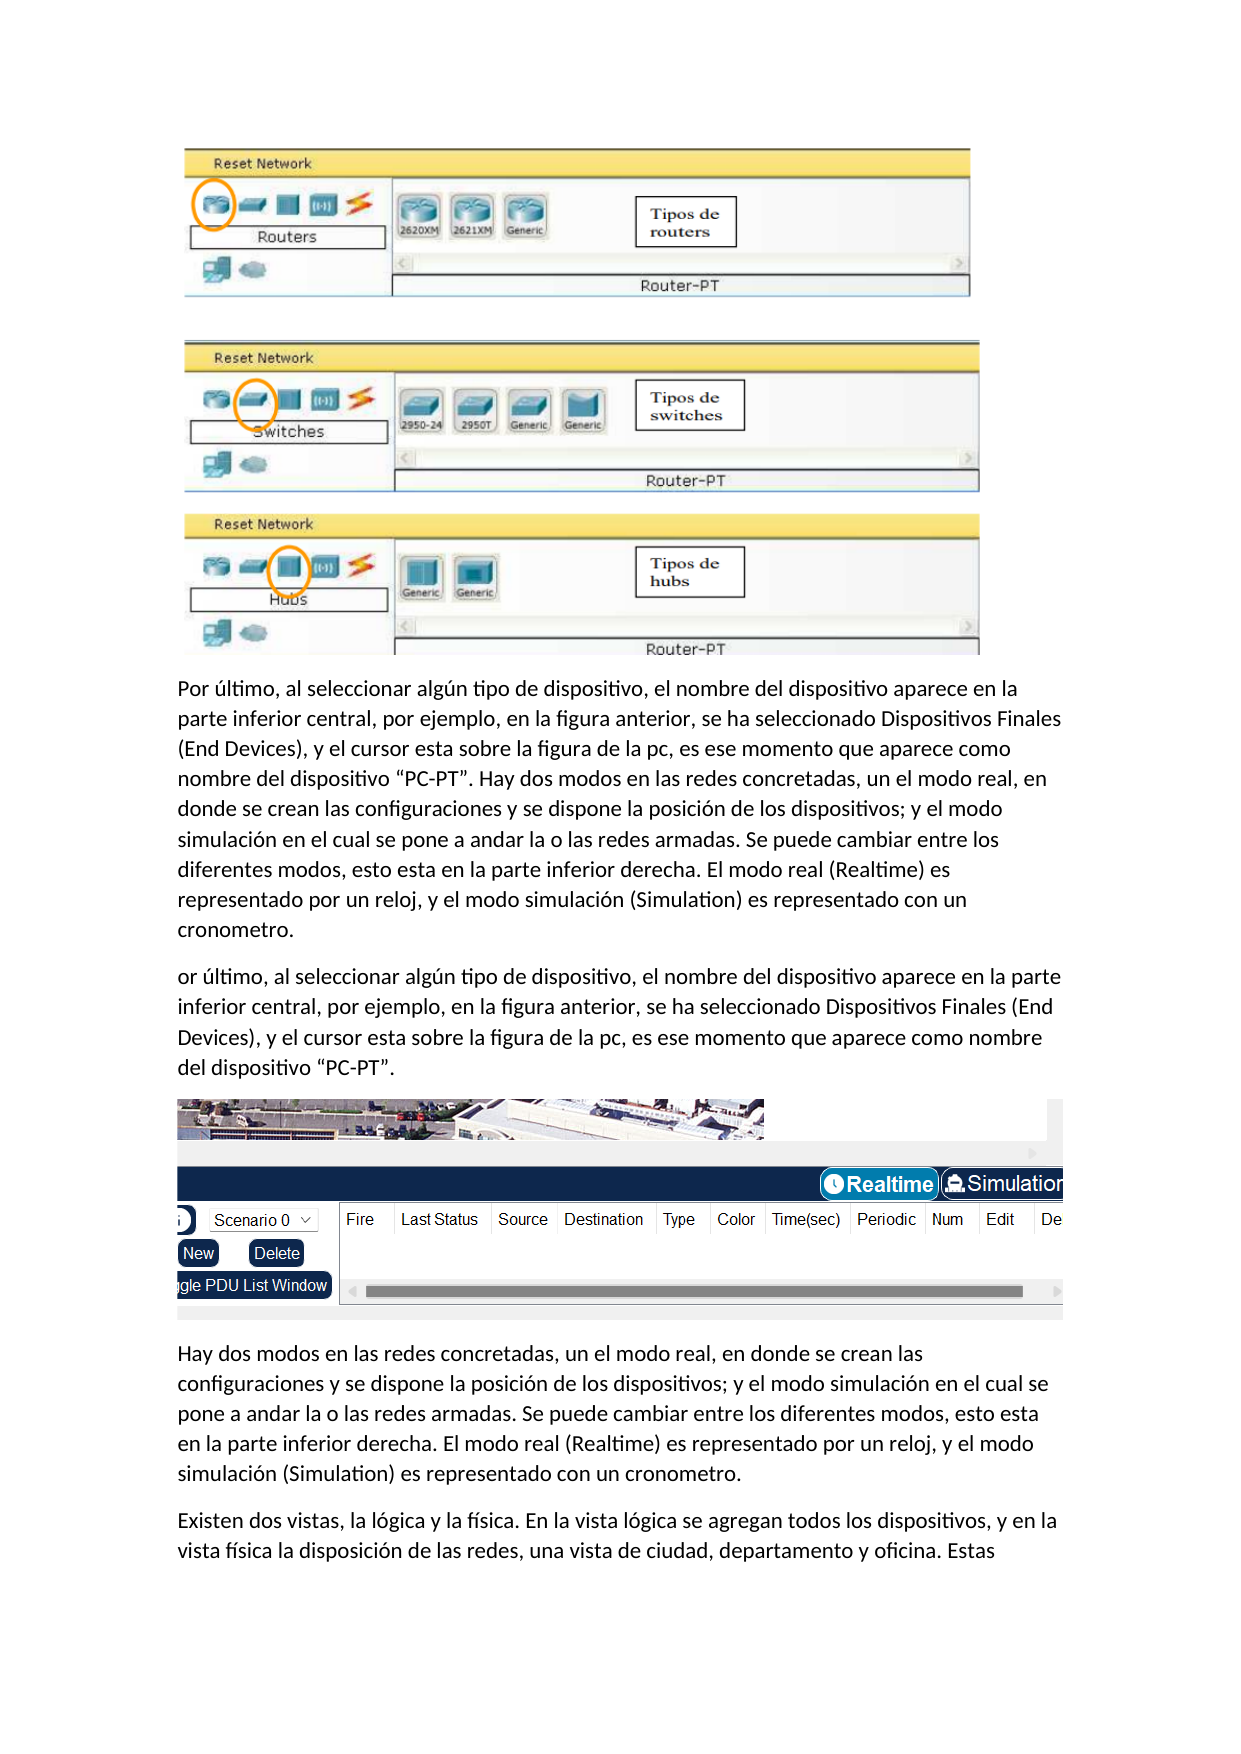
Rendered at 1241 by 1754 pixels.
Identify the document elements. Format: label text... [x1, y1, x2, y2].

text Hay dos modos en las redes concretadas, un el modo real, en donde se crean las configuraciones y se dispone la posición de los dispositivos; y el modo simulación en el cual se pone a andar la o las redes armadas. Se puede cambiar entre los diferentes modos, esto esta en la parte inferior derecha. El modo real (Realtime) es representado por un reloj, y el modo simulación (Simulation) es representado con un cronometro. [177, 1339, 1063, 1487]
picture [177, 147, 984, 655]
picture [177, 1099, 1063, 1320]
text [177, 1506, 1063, 1564]
text Por último, al seleccionar algún tipo de dispositivo, el nombre del dispositivo aparece en la parte inferior central, por ejemplo, en la figura anterior, se ha seleccionado Dispositivos Finales (End Devices), y el cursor esta sobre la figura de la pc, es ese momento que aparece como nombre del dispositivo “PC-PT”. Hay dos modos en las redes concretadas, un el modo real, en donde se crean las configuraciones y se dispone la posición de los dispositivos; y el modo simulación en el cual se pone a andar la o las redes armadas. Se puede cambiar entre los diferentes modos, esto esta en la parte inferior derecha. El modo real (Realtime) es representado por un reloj, y el modo simulación (Simulation) es representado con un cronometro. [177, 674, 1063, 943]
text or último, al seleccionar algún tipo de dispositivo, el nombre del dispositivo aparece en la parte inferior central, por ejemplo, en la figura anterior, se ha seleccionado Dispositivos Finales (End Devices), y el cursor esta sobre la figura de la pc, es ese momento que aparece como nombre del dispositivo “PC-PT”. [177, 962, 1063, 1081]
